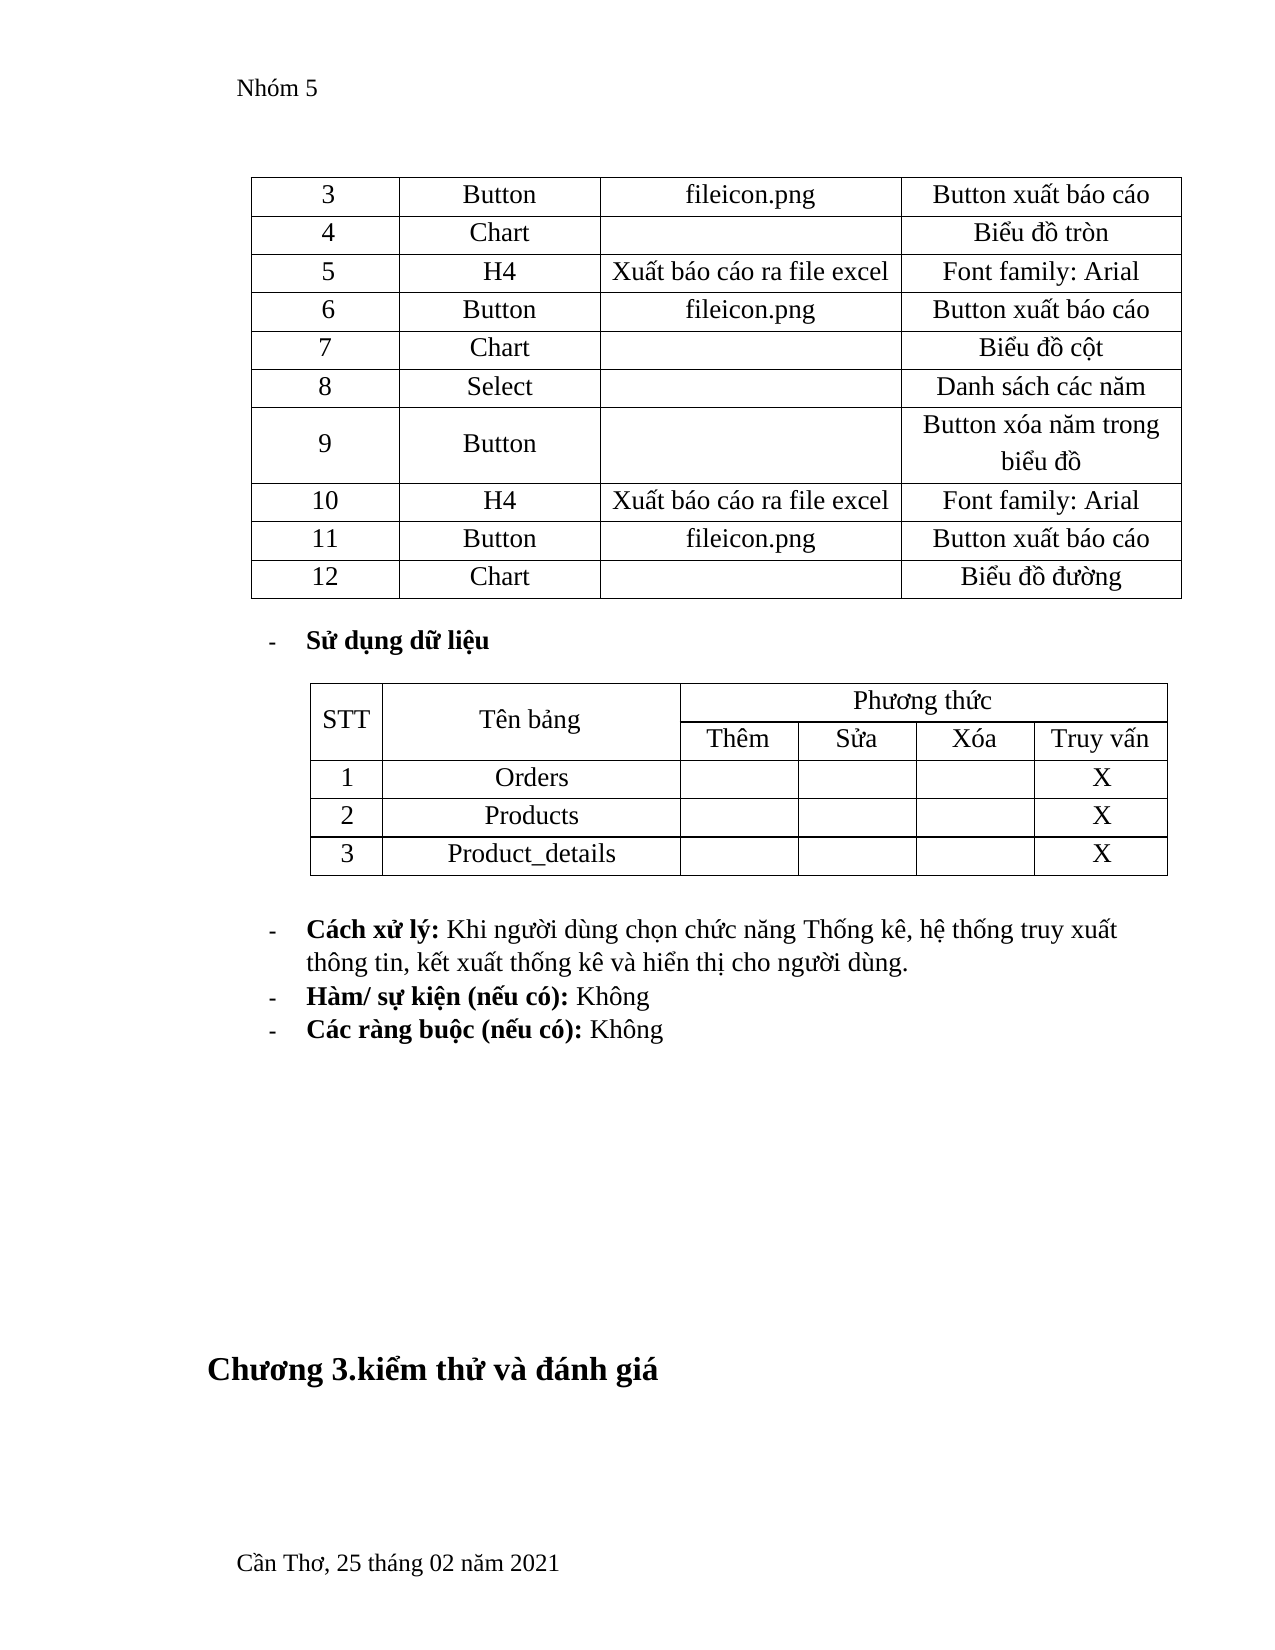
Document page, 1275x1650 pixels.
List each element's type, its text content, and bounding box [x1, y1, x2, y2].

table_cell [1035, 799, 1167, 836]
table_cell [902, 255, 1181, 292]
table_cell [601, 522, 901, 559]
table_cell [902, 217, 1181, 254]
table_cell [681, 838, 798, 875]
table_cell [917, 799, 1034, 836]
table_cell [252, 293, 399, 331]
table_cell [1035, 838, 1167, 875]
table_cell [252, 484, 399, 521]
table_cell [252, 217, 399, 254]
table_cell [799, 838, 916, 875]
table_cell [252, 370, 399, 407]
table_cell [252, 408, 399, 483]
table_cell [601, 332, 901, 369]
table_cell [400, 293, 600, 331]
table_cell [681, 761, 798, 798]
list Cách xử lý: Khi người dùng chọn chức năng Thống kê, hệ thống truy xuất thông tin, kết xuất thống kê và hiển thị cho người dùng. [268, 913, 1157, 977]
list Hàm/ sự kiện (nếu có): Không [268, 980, 1157, 1011]
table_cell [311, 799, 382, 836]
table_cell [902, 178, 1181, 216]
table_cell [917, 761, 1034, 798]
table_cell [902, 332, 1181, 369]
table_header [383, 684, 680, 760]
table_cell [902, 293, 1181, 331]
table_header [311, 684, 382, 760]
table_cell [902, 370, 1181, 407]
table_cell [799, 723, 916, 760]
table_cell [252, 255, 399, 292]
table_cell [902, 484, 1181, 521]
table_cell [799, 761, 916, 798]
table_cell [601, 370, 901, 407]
subtitle kiểm thử và đánh giá [207, 1349, 1157, 1388]
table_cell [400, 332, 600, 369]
list Sử dụng dữ liệu [268, 624, 1157, 655]
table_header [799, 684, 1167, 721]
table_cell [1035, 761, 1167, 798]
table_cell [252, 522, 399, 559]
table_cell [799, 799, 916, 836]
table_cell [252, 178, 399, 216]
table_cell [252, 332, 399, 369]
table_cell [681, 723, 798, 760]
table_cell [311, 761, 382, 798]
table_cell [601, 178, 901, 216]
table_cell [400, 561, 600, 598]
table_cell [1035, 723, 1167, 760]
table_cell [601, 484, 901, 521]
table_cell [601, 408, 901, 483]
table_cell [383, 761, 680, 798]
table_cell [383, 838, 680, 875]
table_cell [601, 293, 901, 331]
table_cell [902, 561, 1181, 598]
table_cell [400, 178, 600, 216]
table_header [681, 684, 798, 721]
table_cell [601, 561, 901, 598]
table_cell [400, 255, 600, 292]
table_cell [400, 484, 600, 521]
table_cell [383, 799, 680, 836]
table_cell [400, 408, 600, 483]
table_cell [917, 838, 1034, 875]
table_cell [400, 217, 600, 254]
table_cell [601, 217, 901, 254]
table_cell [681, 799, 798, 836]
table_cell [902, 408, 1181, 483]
list Các ràng buộc (nếu có): Không [268, 1013, 1157, 1044]
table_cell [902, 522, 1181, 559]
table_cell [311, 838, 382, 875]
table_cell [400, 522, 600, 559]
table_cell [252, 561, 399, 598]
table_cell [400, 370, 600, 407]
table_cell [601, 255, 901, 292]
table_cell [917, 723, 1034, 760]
